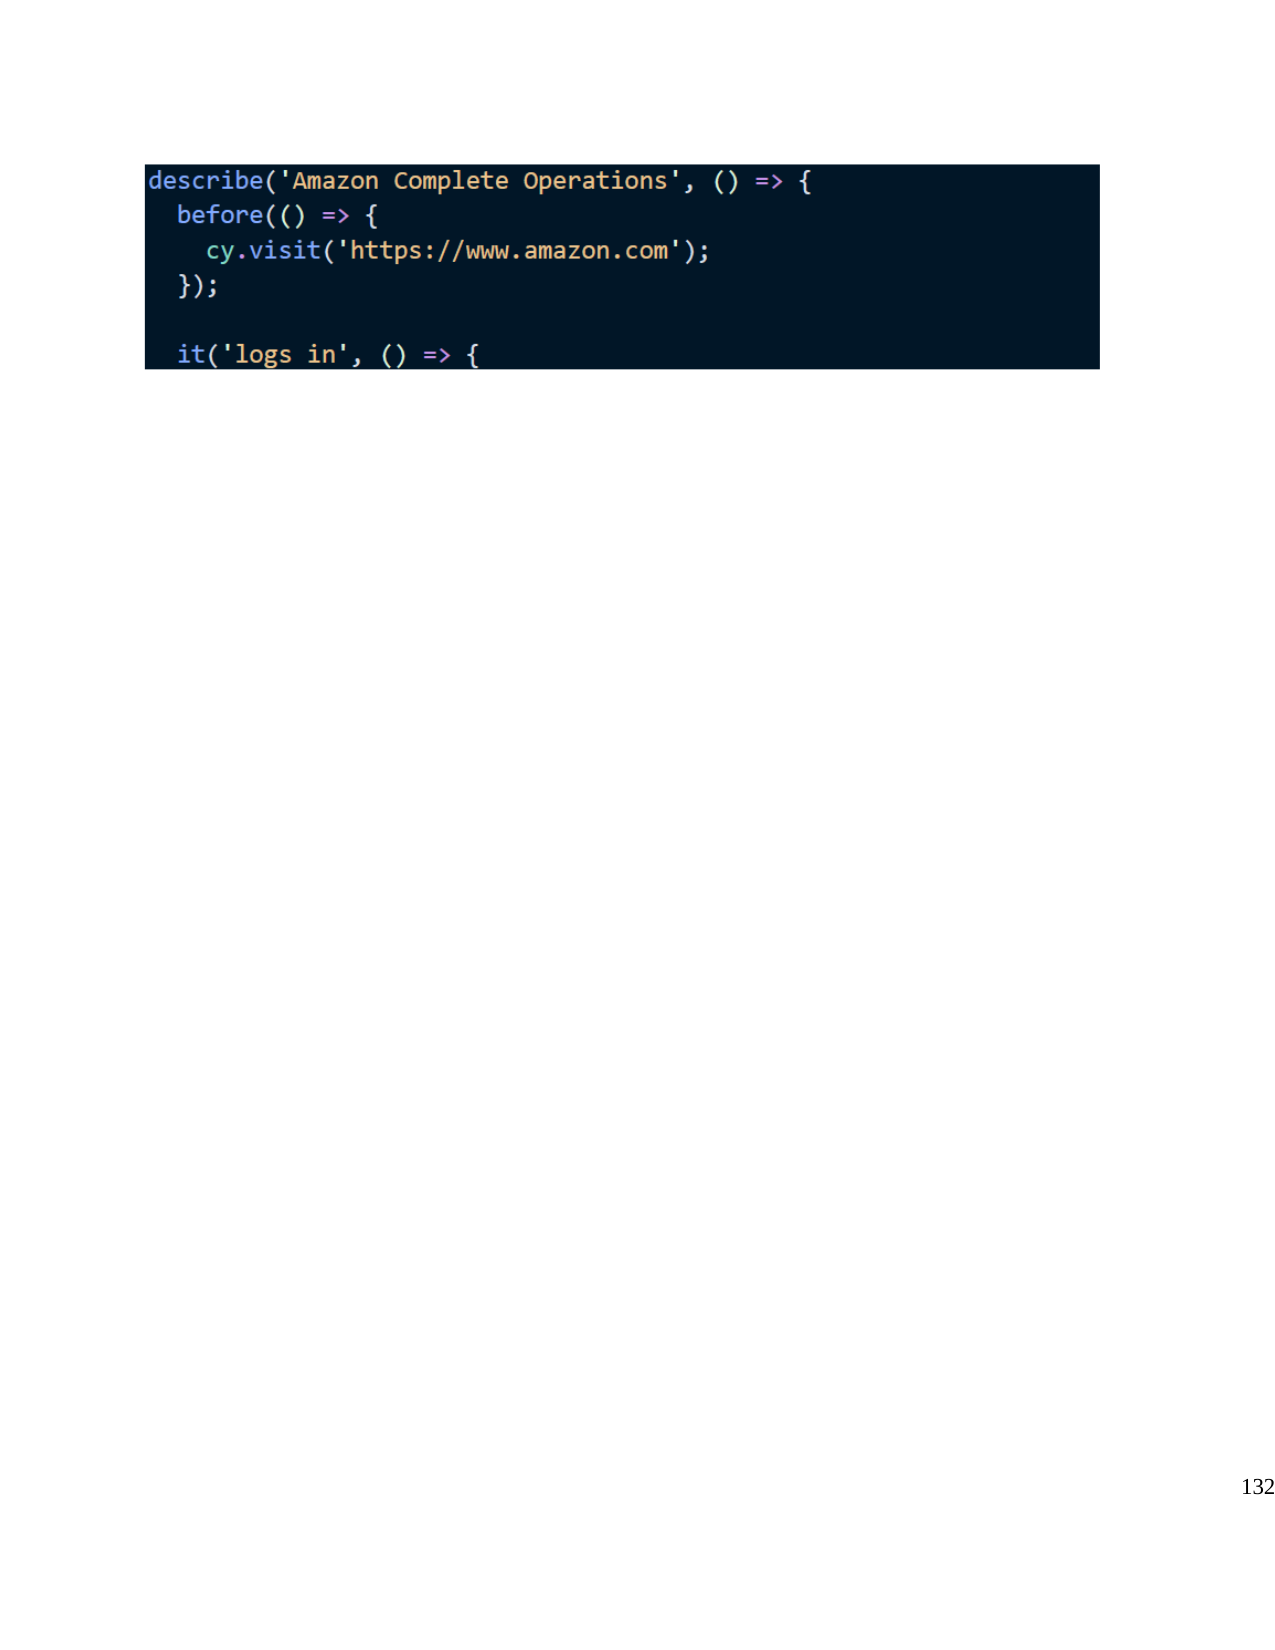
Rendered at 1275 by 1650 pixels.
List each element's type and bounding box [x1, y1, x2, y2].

picture [135, 150, 1111, 386]
